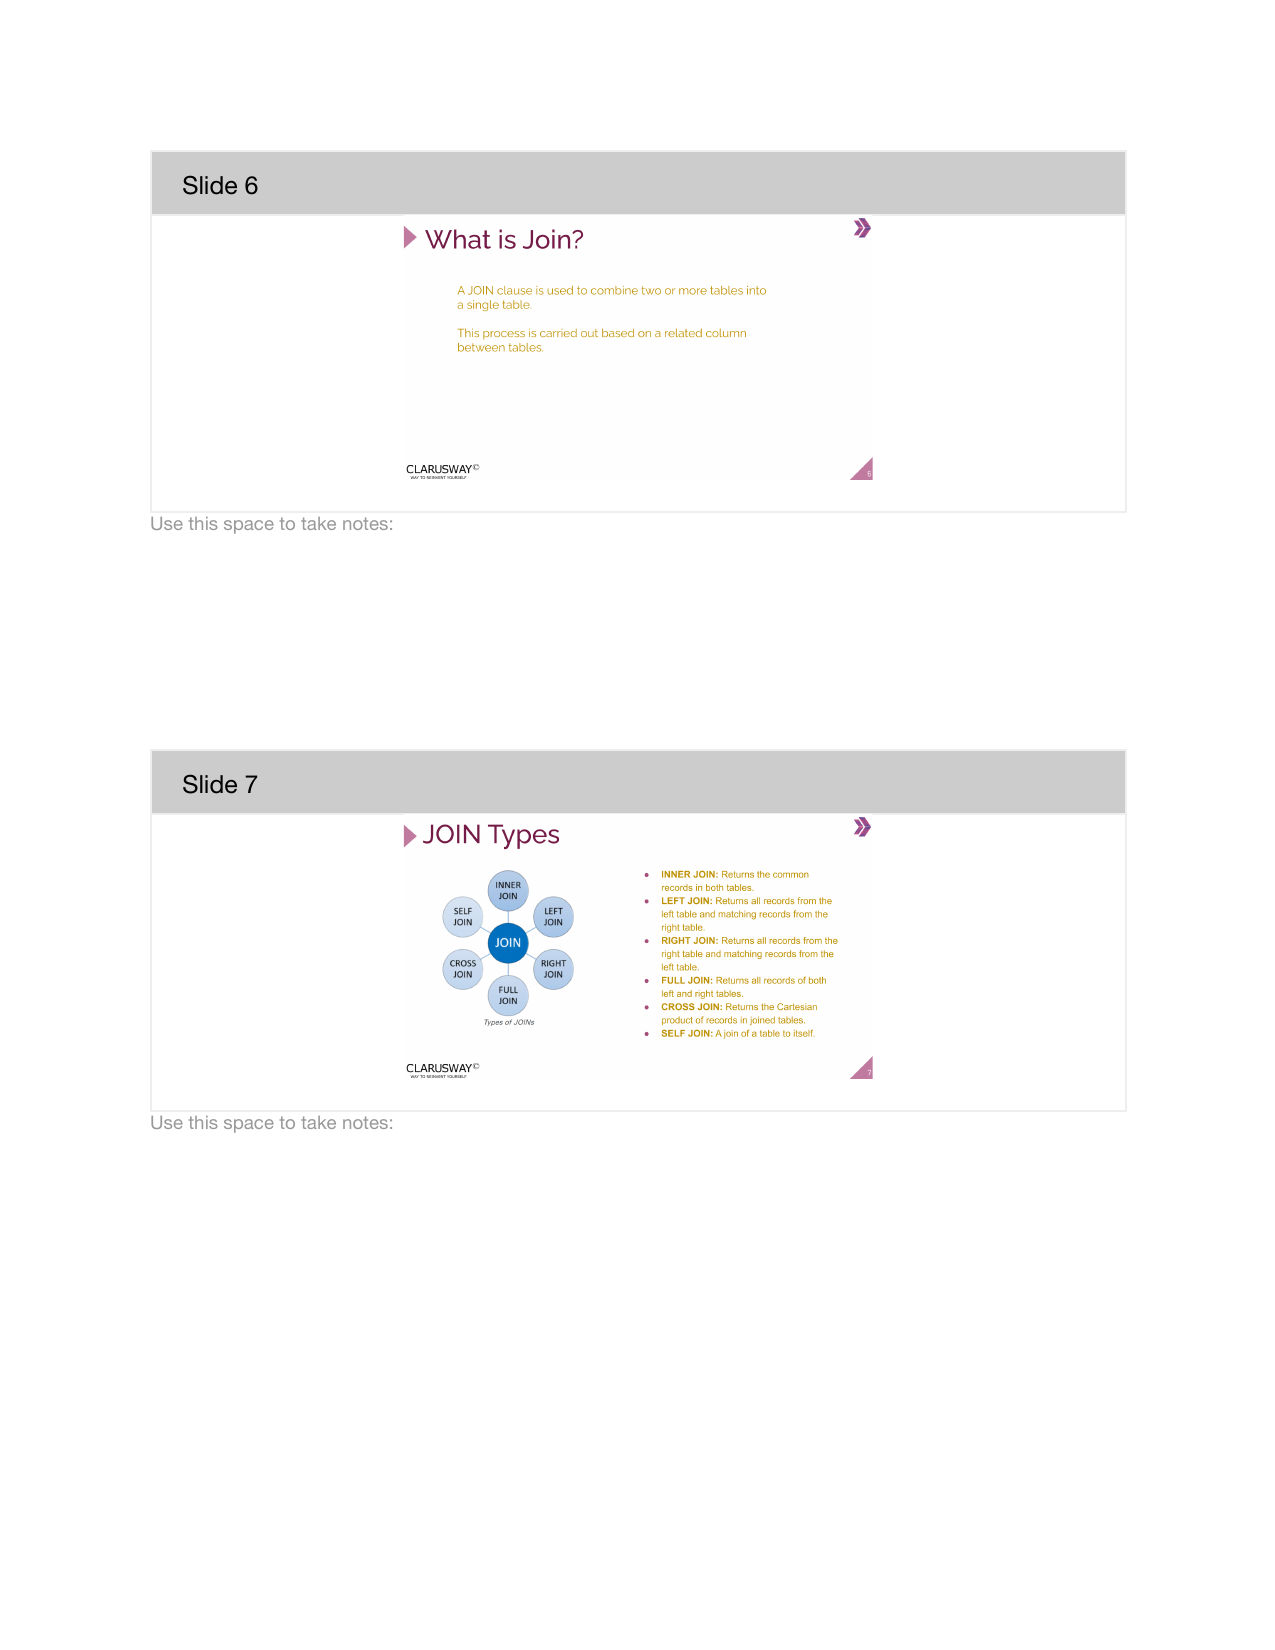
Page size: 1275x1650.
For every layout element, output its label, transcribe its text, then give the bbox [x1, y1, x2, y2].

table_header Slide 7 [152, 751, 1125, 813]
text Use this space to take notes: [150, 1112, 1125, 1135]
text Use this space to take notes: [150, 513, 1125, 536]
table_header Slide 6 [152, 152, 1125, 214]
table_cell [152, 216, 1125, 511]
table_cell [152, 815, 1125, 1110]
picture [403, 814, 873, 1079]
picture [403, 215, 873, 480]
